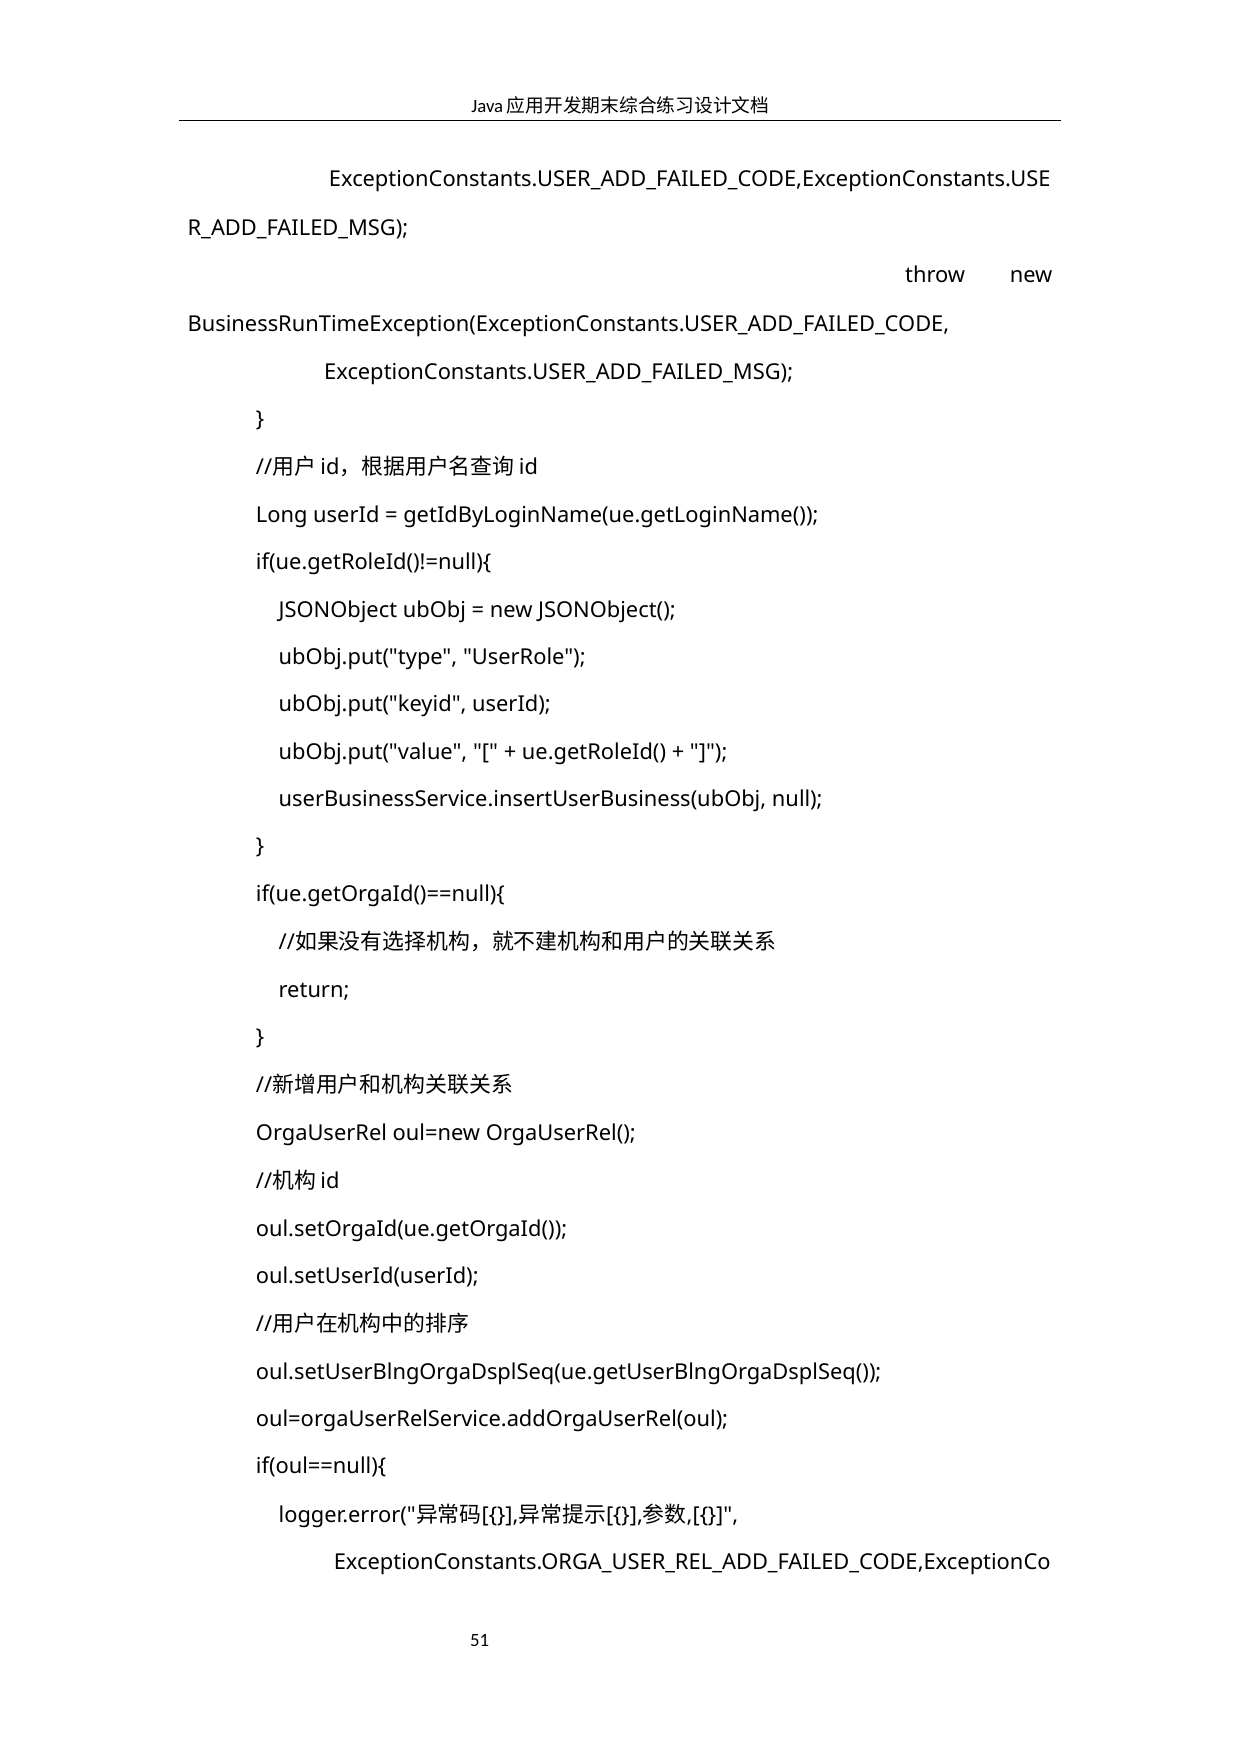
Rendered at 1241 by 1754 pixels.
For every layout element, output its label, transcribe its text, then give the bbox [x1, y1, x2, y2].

text oul.setUserId(userId); [187, 1258, 1053, 1291]
text ubObj.put("value", "[" + ue.getRoleId() + "]"); [187, 734, 1053, 767]
text //新增用户和机构关联关系 [187, 1067, 1053, 1099]
text userBusinessService.insertUserBusiness(ubObj, null); [187, 782, 1053, 814]
text //用户在机构中的排序 [187, 1306, 1053, 1338]
text } [187, 1020, 1053, 1052]
text OrgaUserRel oul=new OrgaUserRel(); [187, 1115, 1053, 1148]
text JSONObject ubObj = new JSONObject(); [187, 592, 1053, 625]
text //用户id，根据用户名查询id [187, 449, 1053, 482]
text oul.setUserBlngOrgaDsplSeq(ue.getUserBlngOrgaDsplSeq()); [187, 1354, 1053, 1387]
text //机构id [187, 1163, 1053, 1195]
text Long userId = getIdByLoginName(ue.getLoginName()); [187, 497, 1053, 530]
text if(ue.getRoleId()!=null){ [187, 545, 1053, 577]
text throw new BusinessRunTimeException(ExceptionConstants.USER_ADD_FAILED_CODE, [187, 258, 1053, 339]
text ubObj.put("type", "UserRole"); [187, 639, 1053, 672]
text return; [187, 972, 1053, 1005]
text //如果没有选择机构，就不建机构和用户的关联关系 [187, 924, 1053, 956]
text } [187, 402, 1053, 434]
text ExceptionConstants.USER_ADD_FAILED_CODE,ExceptionConstants.USER_ADD_FAILED_MSG); [187, 162, 1053, 243]
text oul=orgaUserRelService.addOrgaUserRel(oul); [187, 1402, 1053, 1434]
text ubObj.put("keyid", userId); [187, 687, 1053, 719]
text ExceptionConstants.USER_ADD_FAILED_MSG); [187, 354, 1053, 387]
text logger.error("异常码[{}],异常提示[{}],参数,[{}]", [187, 1496, 1053, 1529]
text oul.setOrgaId(ue.getOrgaId()); [187, 1211, 1053, 1244]
text } [187, 829, 1053, 862]
text if(ue.getOrgaId()==null){ [187, 877, 1053, 909]
text if(oul==null){ [187, 1449, 1053, 1482]
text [187, 1545, 1053, 1577]
